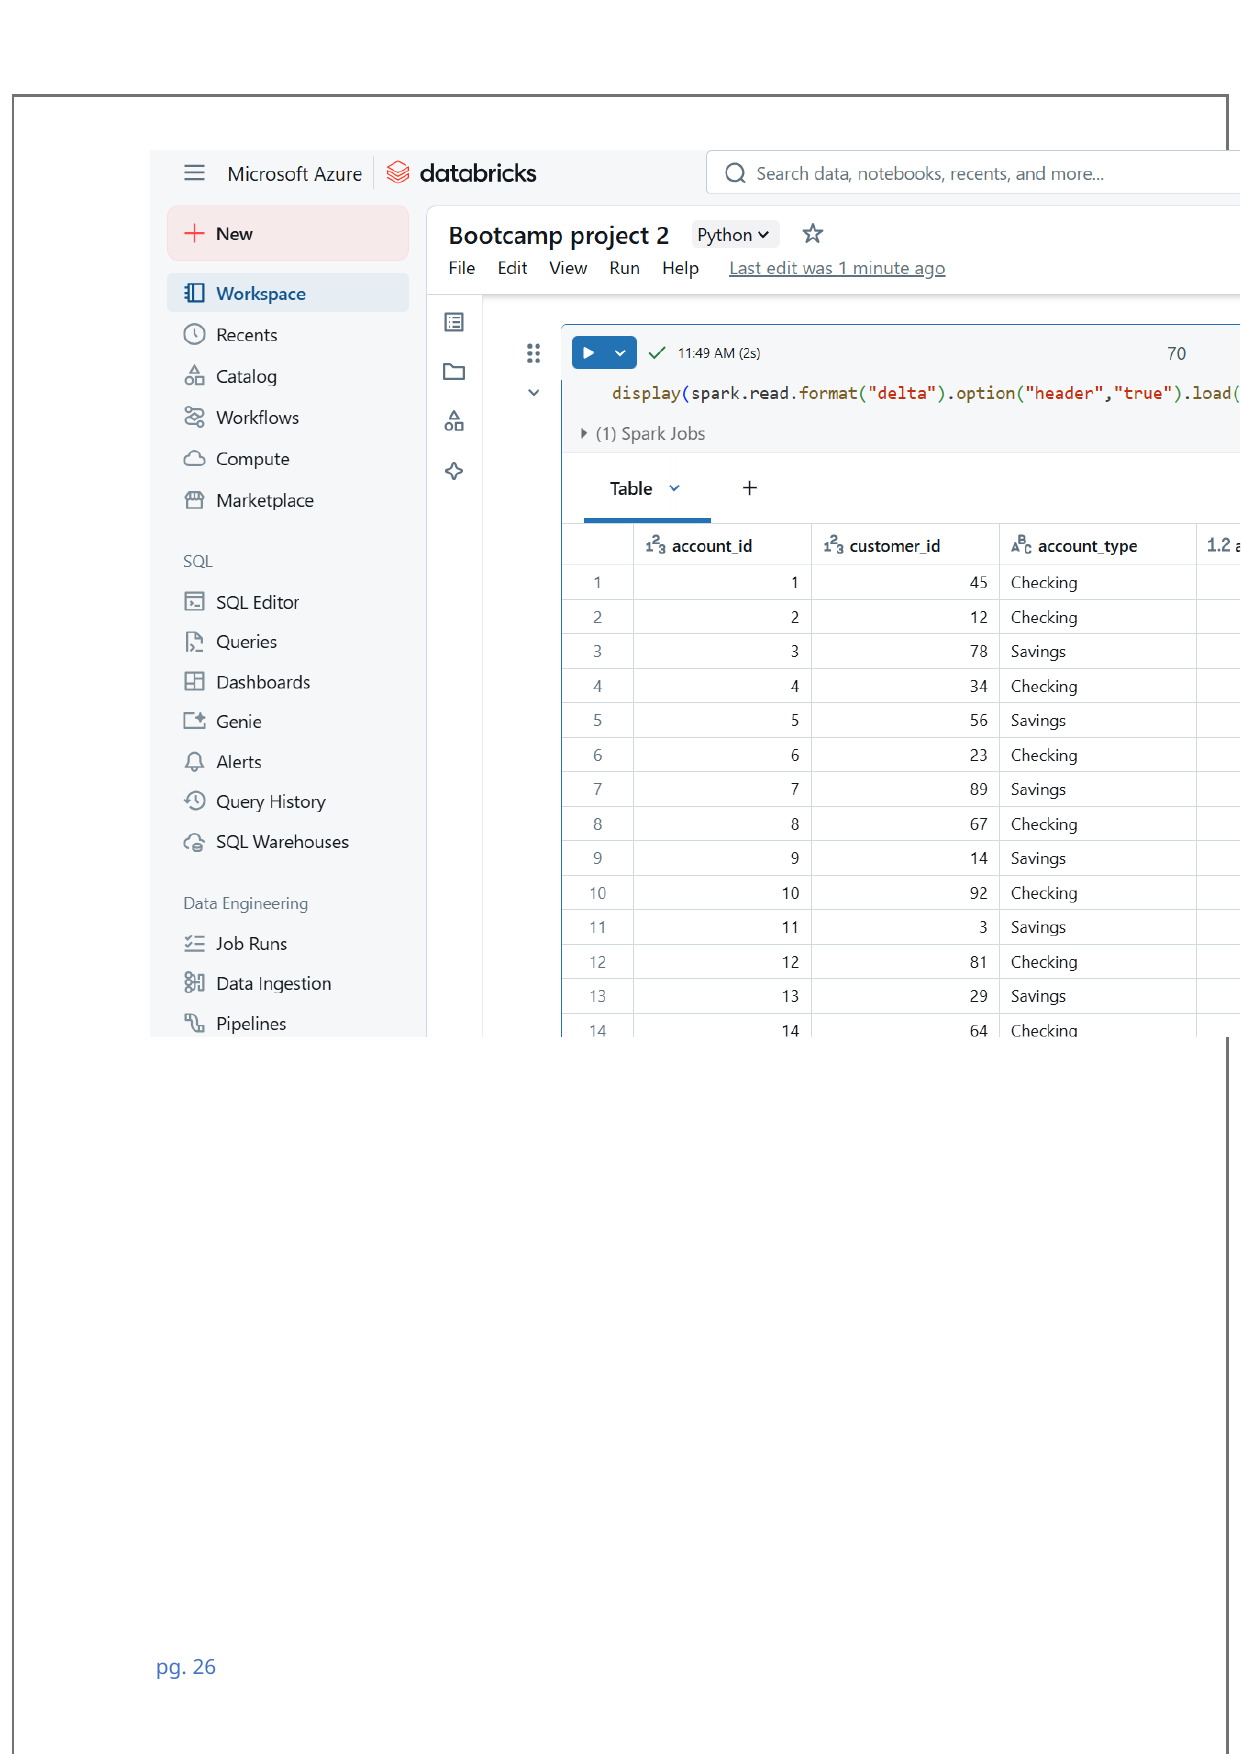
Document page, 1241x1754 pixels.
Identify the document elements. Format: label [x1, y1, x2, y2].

picture [150, 150, 1241, 1037]
